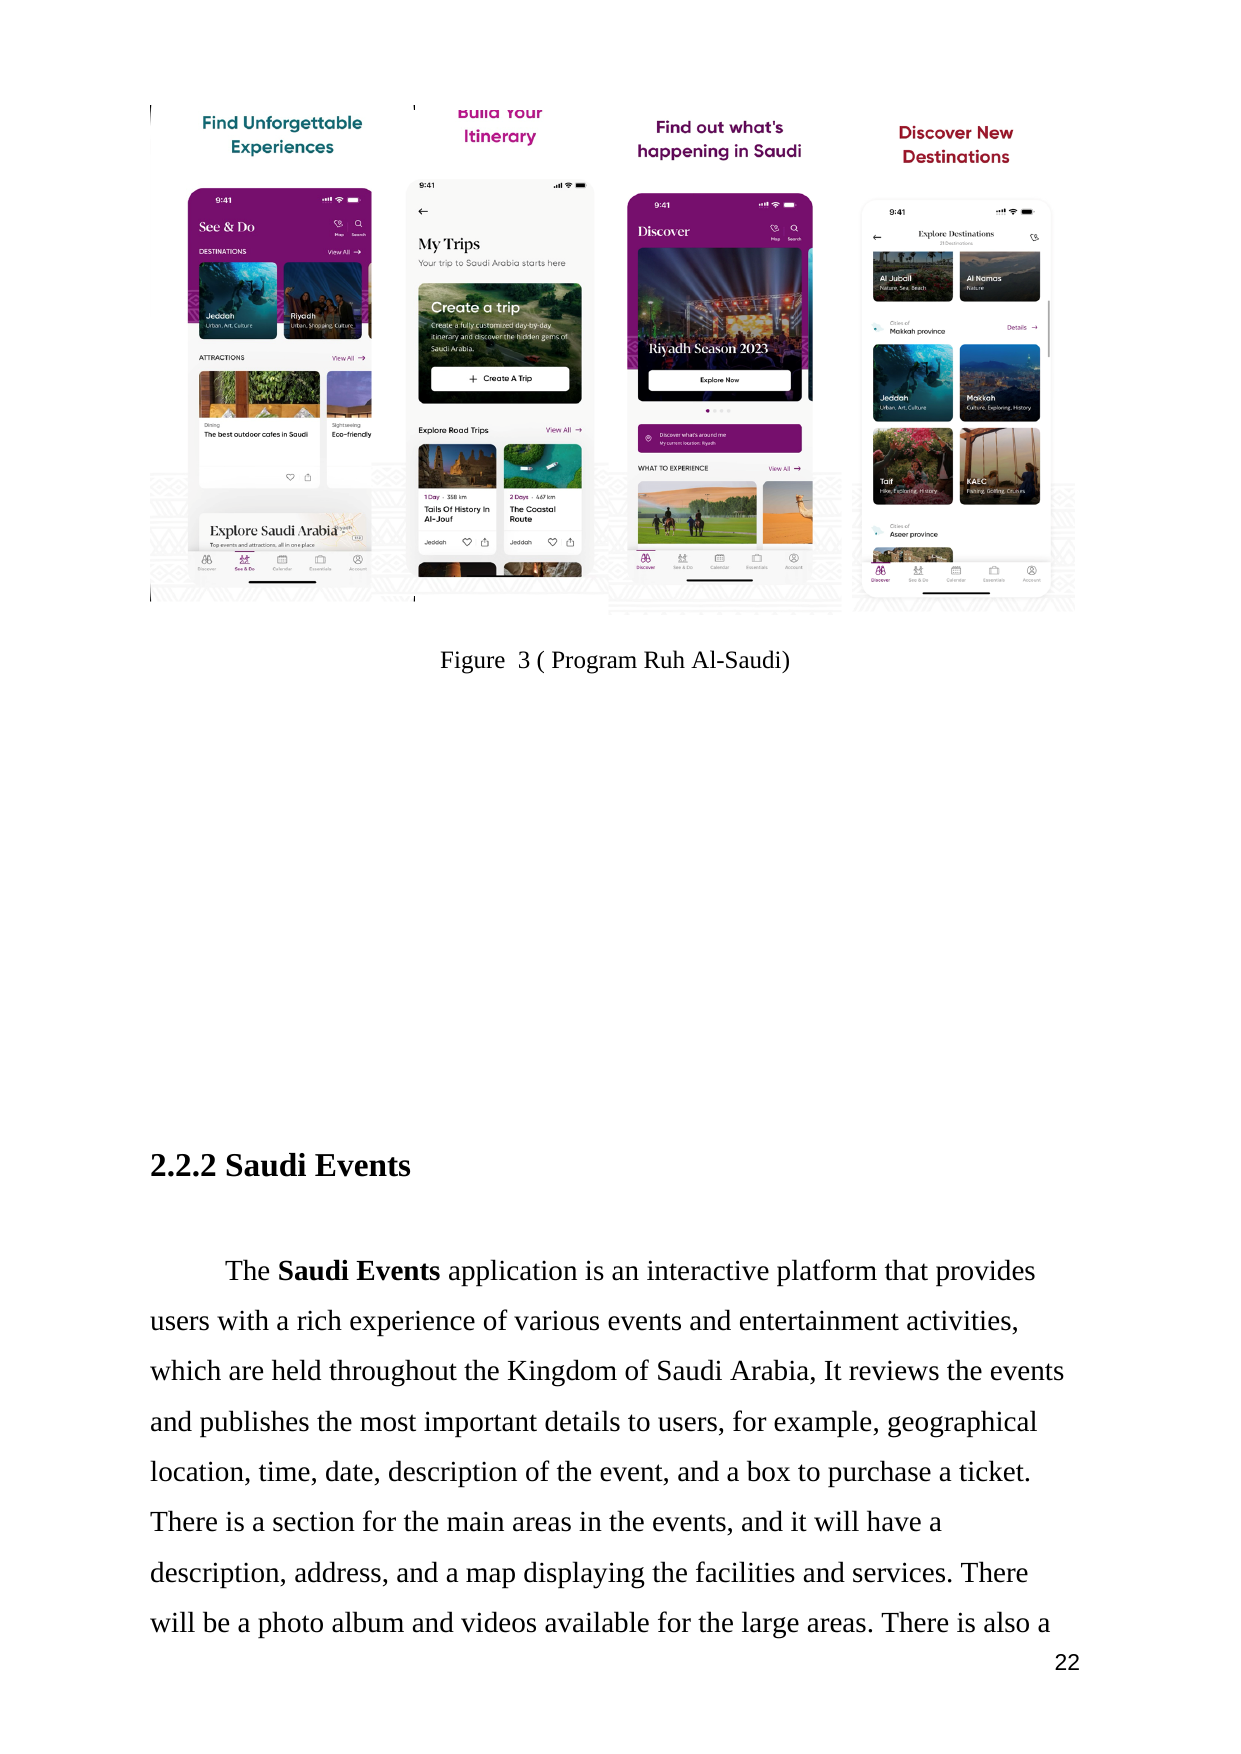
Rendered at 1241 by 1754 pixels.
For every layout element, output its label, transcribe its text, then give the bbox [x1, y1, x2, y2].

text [150, 1253, 1080, 1638]
text 2.2.2 Saudi Events [150, 1145, 1080, 1183]
picture [150, 105, 1091, 633]
text Figure 3 ( Program Ruh Al-Saudi) [150, 645, 1080, 674]
